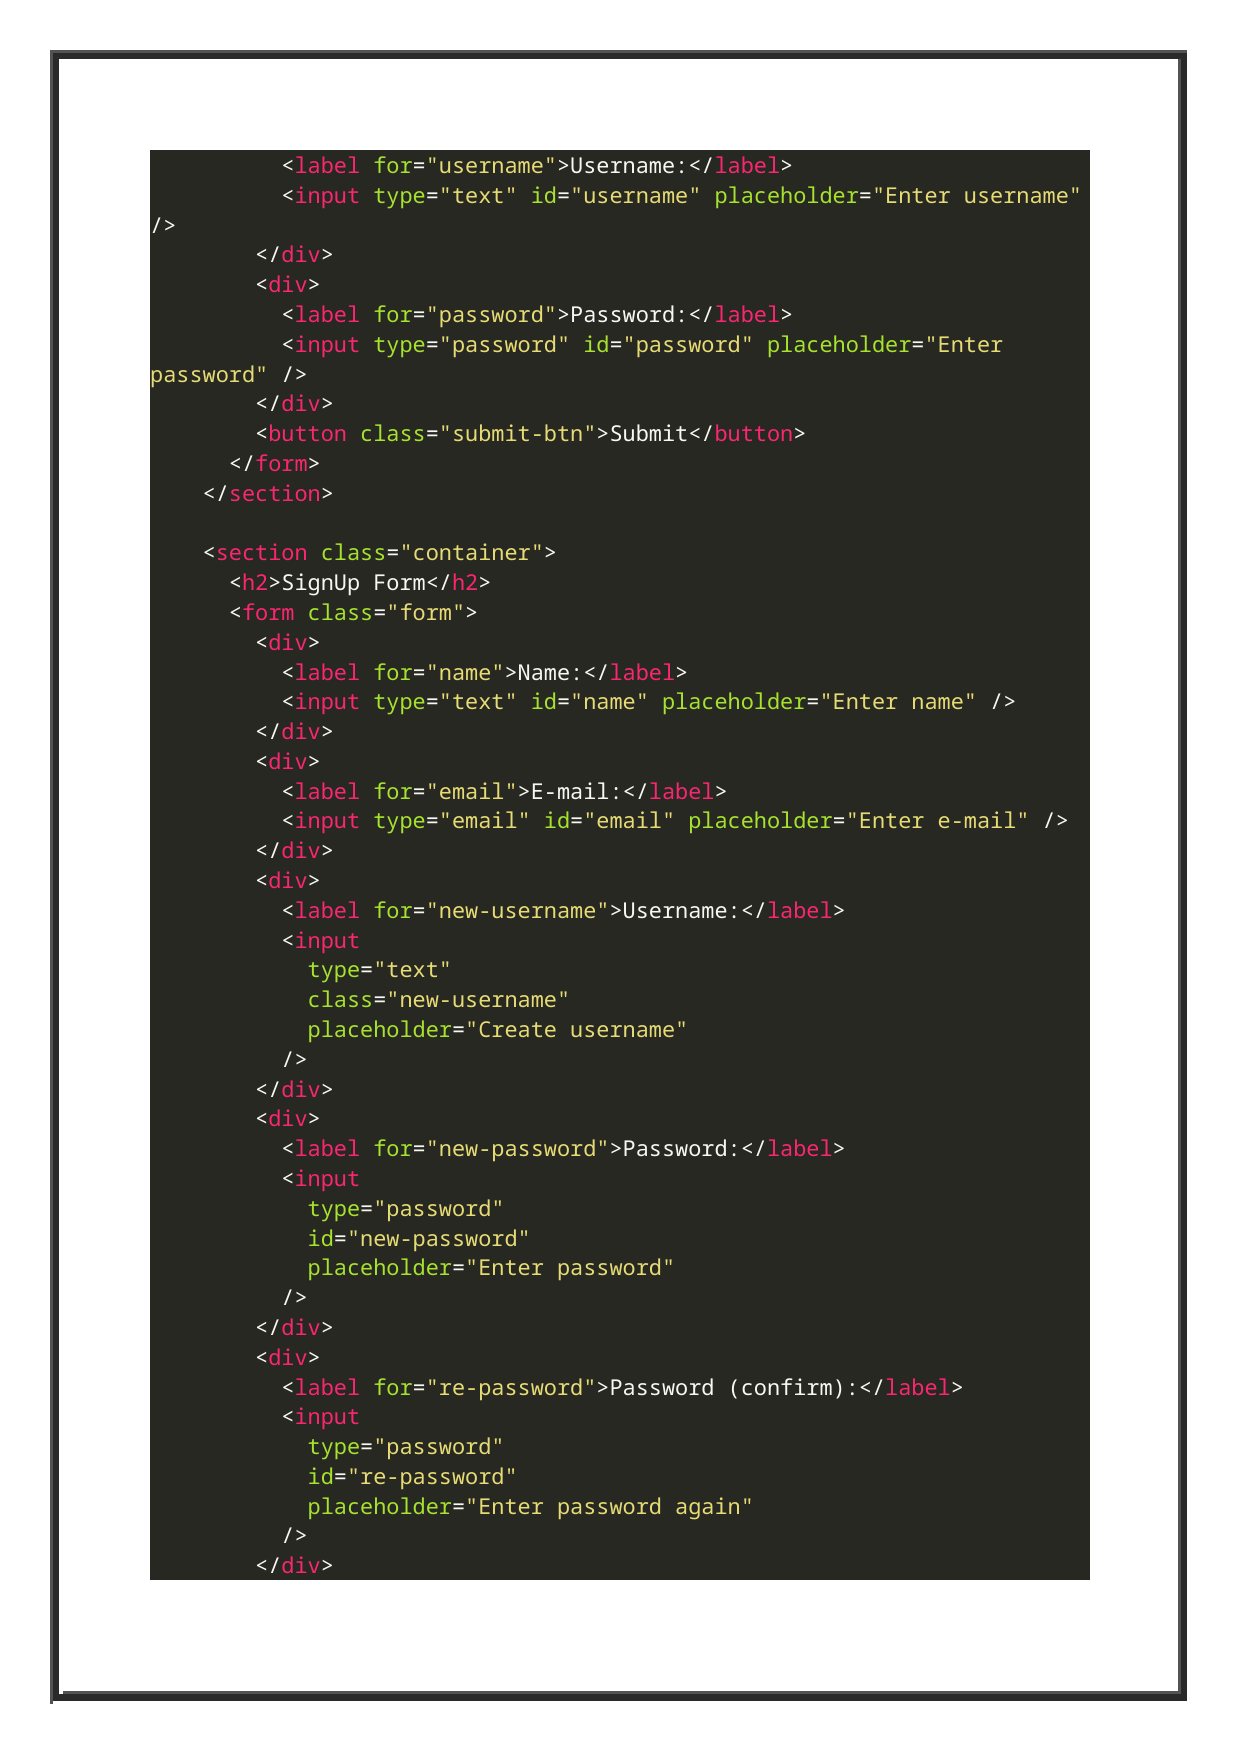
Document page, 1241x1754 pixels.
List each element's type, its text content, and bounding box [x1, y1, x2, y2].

text <label for="name">Name:</label> [150, 656, 1090, 686]
text type="text" [150, 954, 1090, 984]
text <label for="email">E-mail:</label> [150, 776, 1090, 805]
text <label for="new-password">Password:</label> [150, 1133, 1090, 1163]
text <div> [150, 1103, 1090, 1133]
text <div> [150, 746, 1090, 776]
text placeholder="Create username" [150, 1014, 1090, 1044]
text <h2>SignUp Form</h2> [150, 567, 1090, 597]
text <div> [150, 865, 1090, 895]
text </div> [150, 835, 1090, 865]
text <section class="container"> [150, 537, 1090, 567]
text class="new-username" [150, 984, 1090, 1014]
text /> [150, 1282, 1090, 1312]
text <div> [150, 1342, 1090, 1371]
text <input type="text" id="name" placeholder="Enter name" /> [150, 686, 1090, 716]
text </form> [150, 448, 1090, 478]
text <div> [150, 627, 1090, 656]
text <input [150, 1401, 1090, 1431]
text /> [150, 1520, 1090, 1550]
text <label for="username">Username:</label> [150, 150, 1090, 180]
text placeholder="Enter password" [150, 1252, 1090, 1282]
text <input [150, 924, 1090, 954]
text type="password" [150, 1431, 1090, 1461]
text </div> [150, 388, 1090, 418]
text </div> [150, 1550, 1090, 1580]
text <input type="password" id="password" placeholder="Enter password" /> [150, 329, 1090, 388]
text <div> [150, 269, 1090, 299]
text <label for="re-password">Password (confirm):</label> [150, 1371, 1090, 1401]
text type="password" [150, 1193, 1090, 1222]
text </div> [150, 1073, 1090, 1103]
text <button class="submit-btn">Submit</button> [150, 418, 1090, 448]
text <form class="form"> [150, 597, 1090, 627]
text <label for="password">Password:</label> [150, 299, 1090, 329]
text <input [150, 1163, 1090, 1193]
text <input type="email" id="email" placeholder="Enter e-mail" /> [150, 805, 1090, 835]
text placeholder="Enter password again" [150, 1491, 1090, 1520]
text /> [150, 1044, 1090, 1073]
text </div> [150, 716, 1090, 746]
text </section> [150, 478, 1090, 507]
text <input type="text" id="username" placeholder="Enter username" /> [150, 180, 1090, 239]
text </div> [150, 1312, 1090, 1342]
text </div> [150, 239, 1090, 269]
text id="new-password" [150, 1222, 1090, 1252]
text <label for="new-username">Username:</label> [150, 895, 1090, 924]
text id="re-password" [150, 1461, 1090, 1491]
